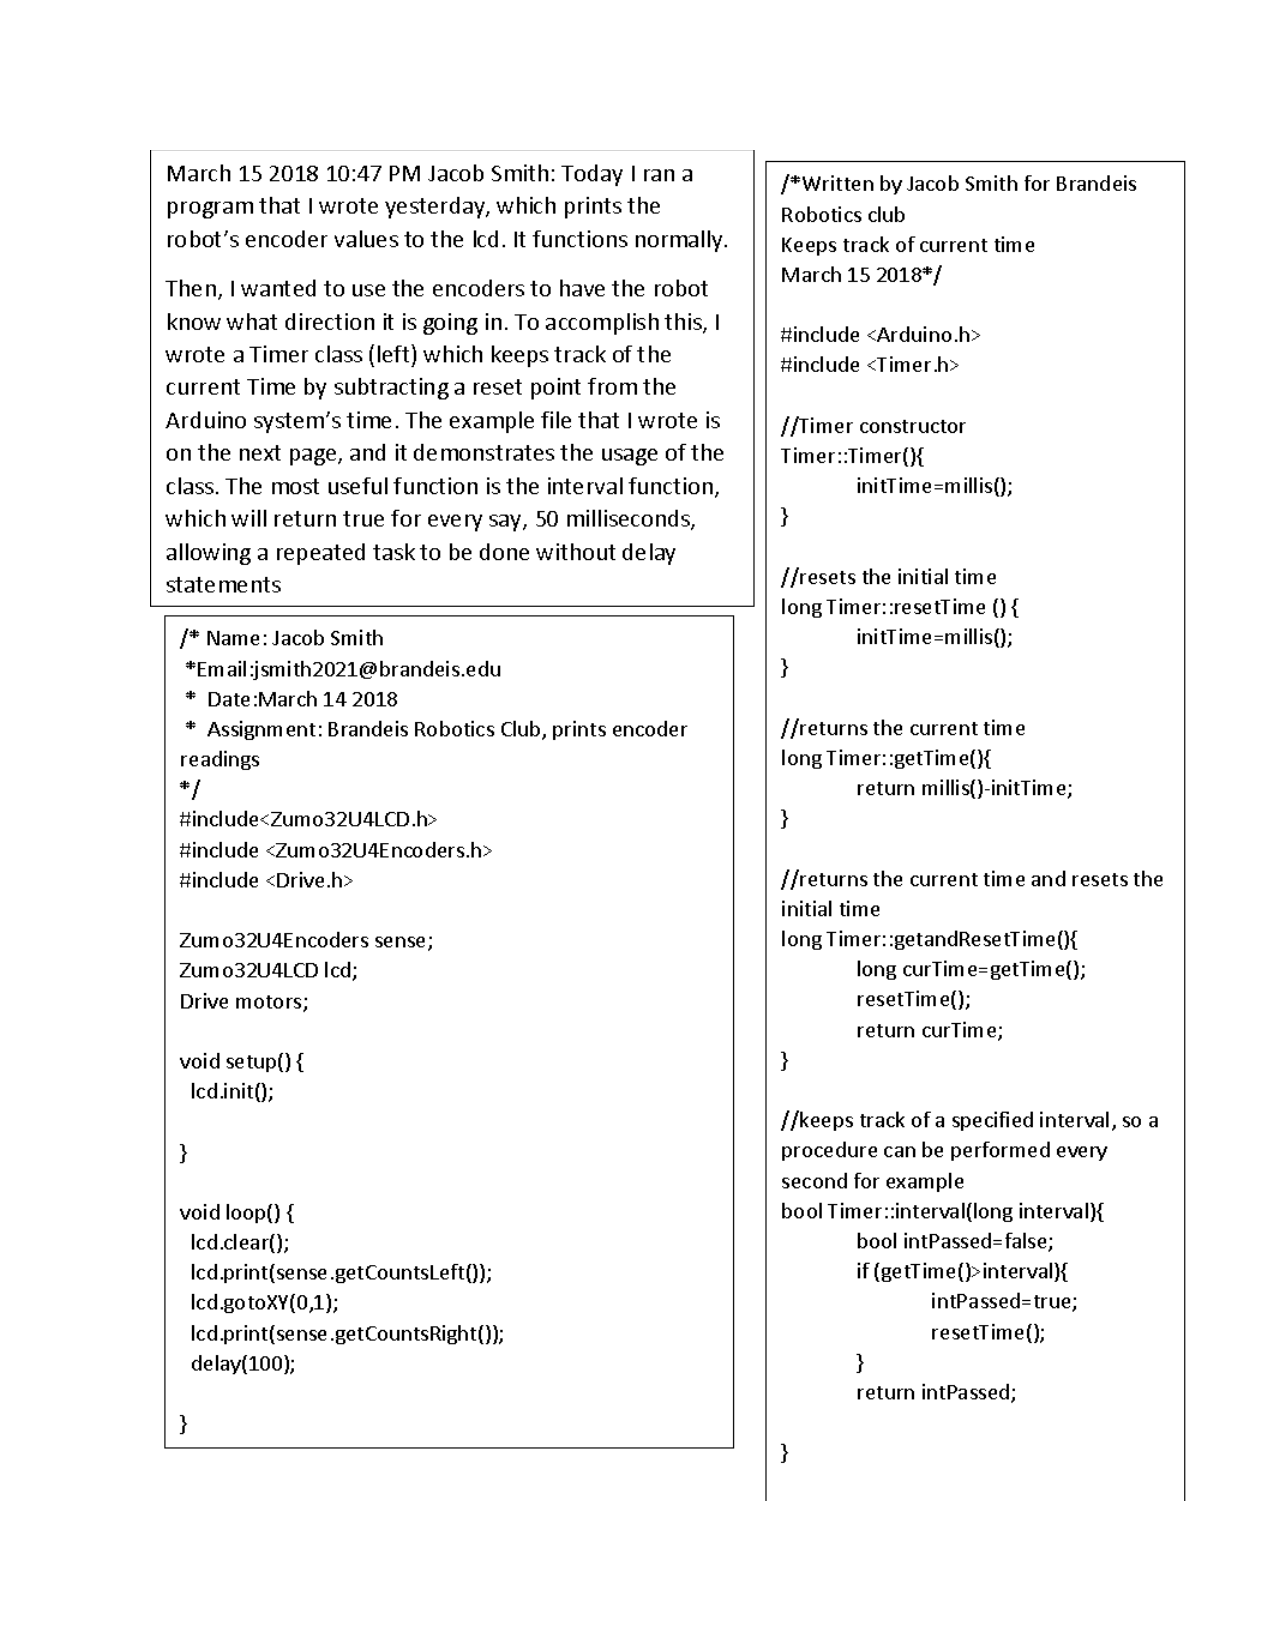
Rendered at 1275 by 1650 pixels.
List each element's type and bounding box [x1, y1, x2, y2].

picture [150, 150, 1200, 1501]
